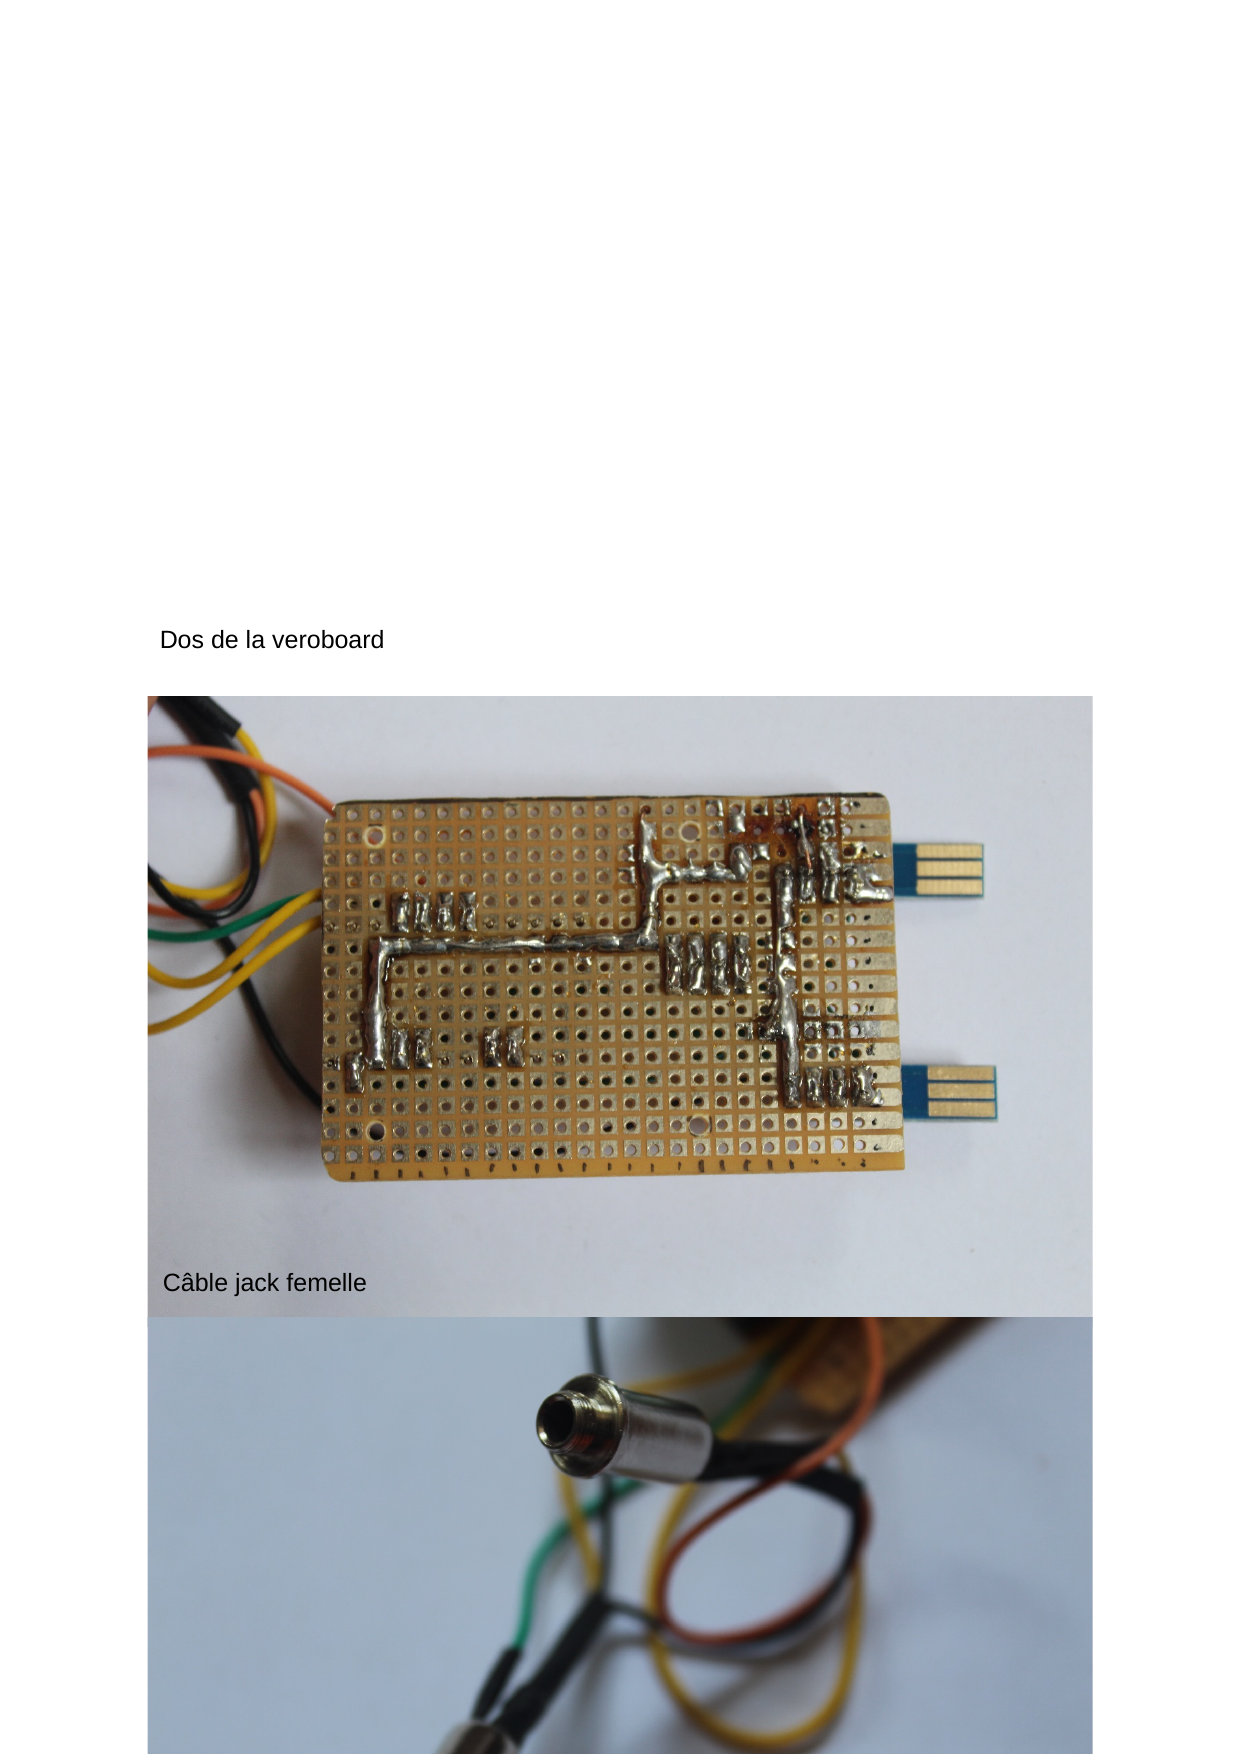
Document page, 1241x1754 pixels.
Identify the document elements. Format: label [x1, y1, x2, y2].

picture [147, 696, 1093, 1754]
